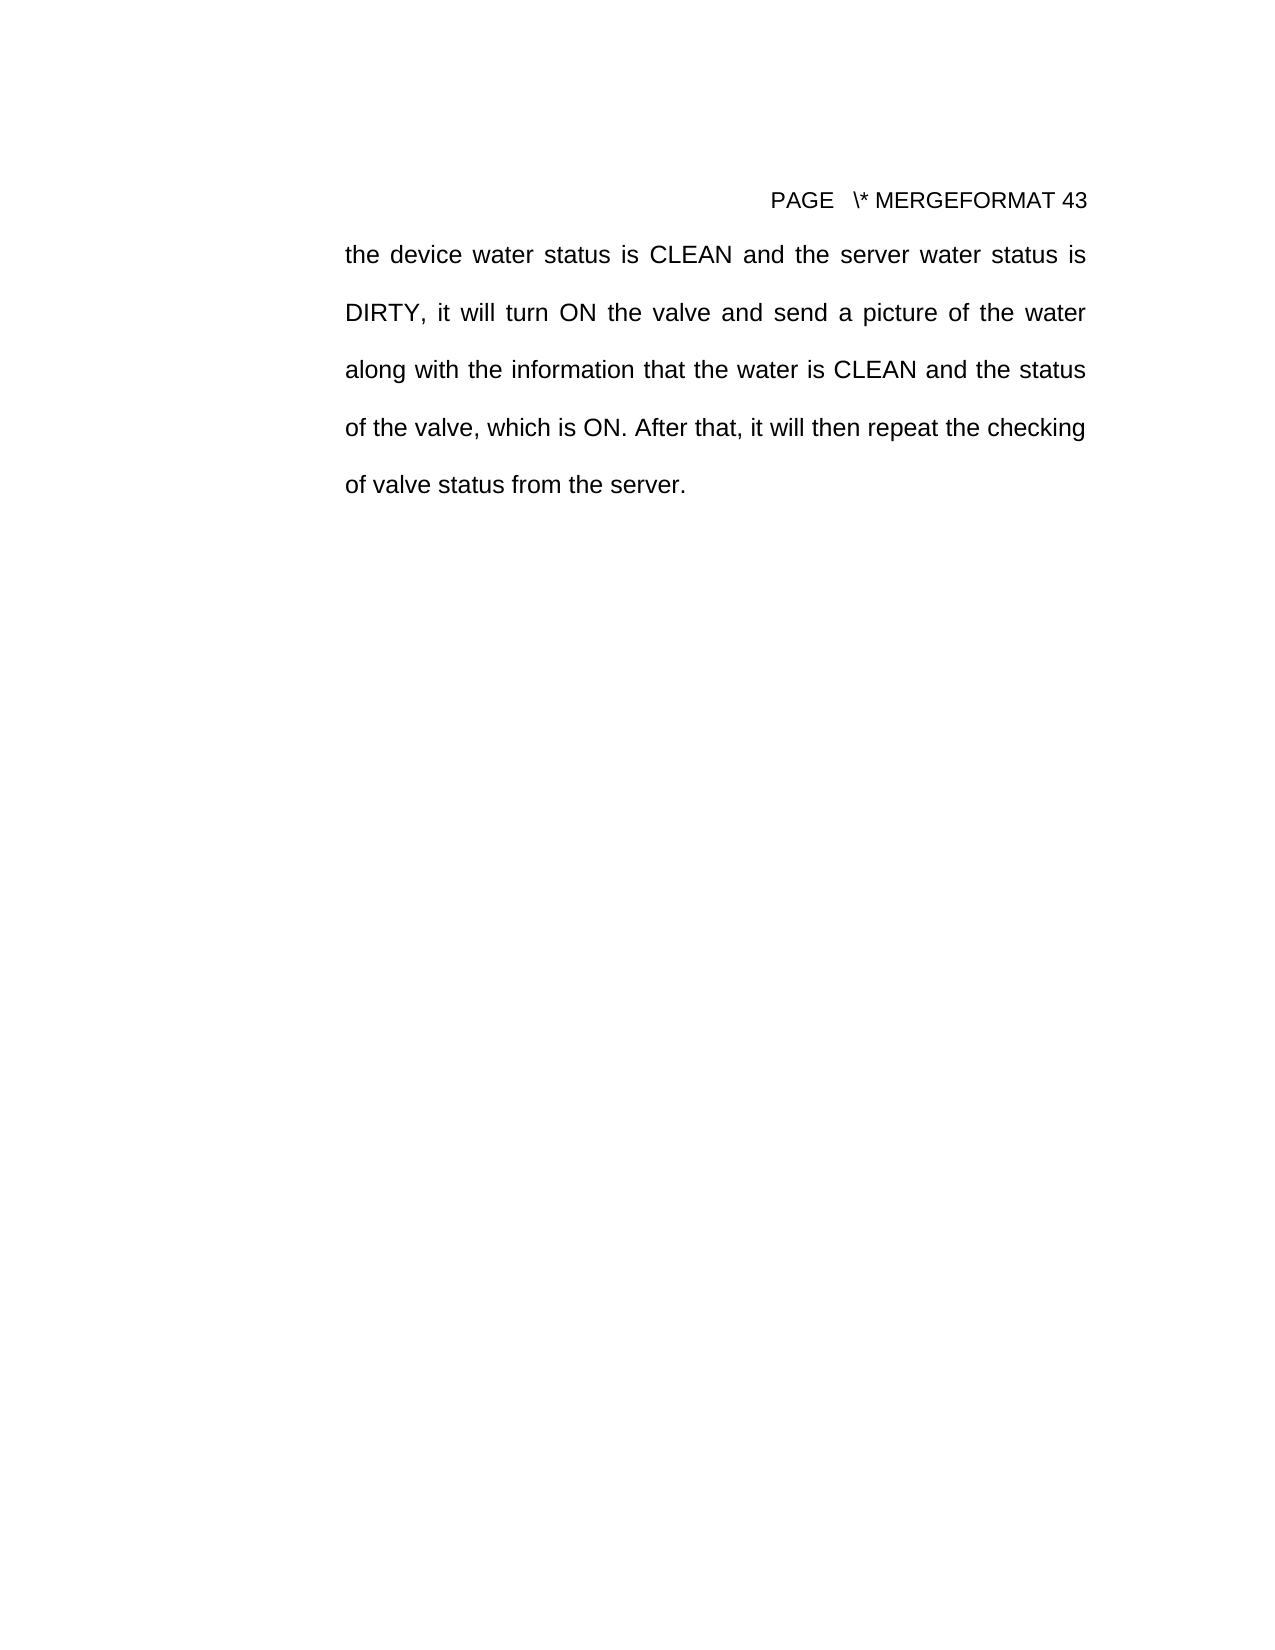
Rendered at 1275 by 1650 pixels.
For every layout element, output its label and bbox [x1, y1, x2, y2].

text [345, 240, 1087, 499]
